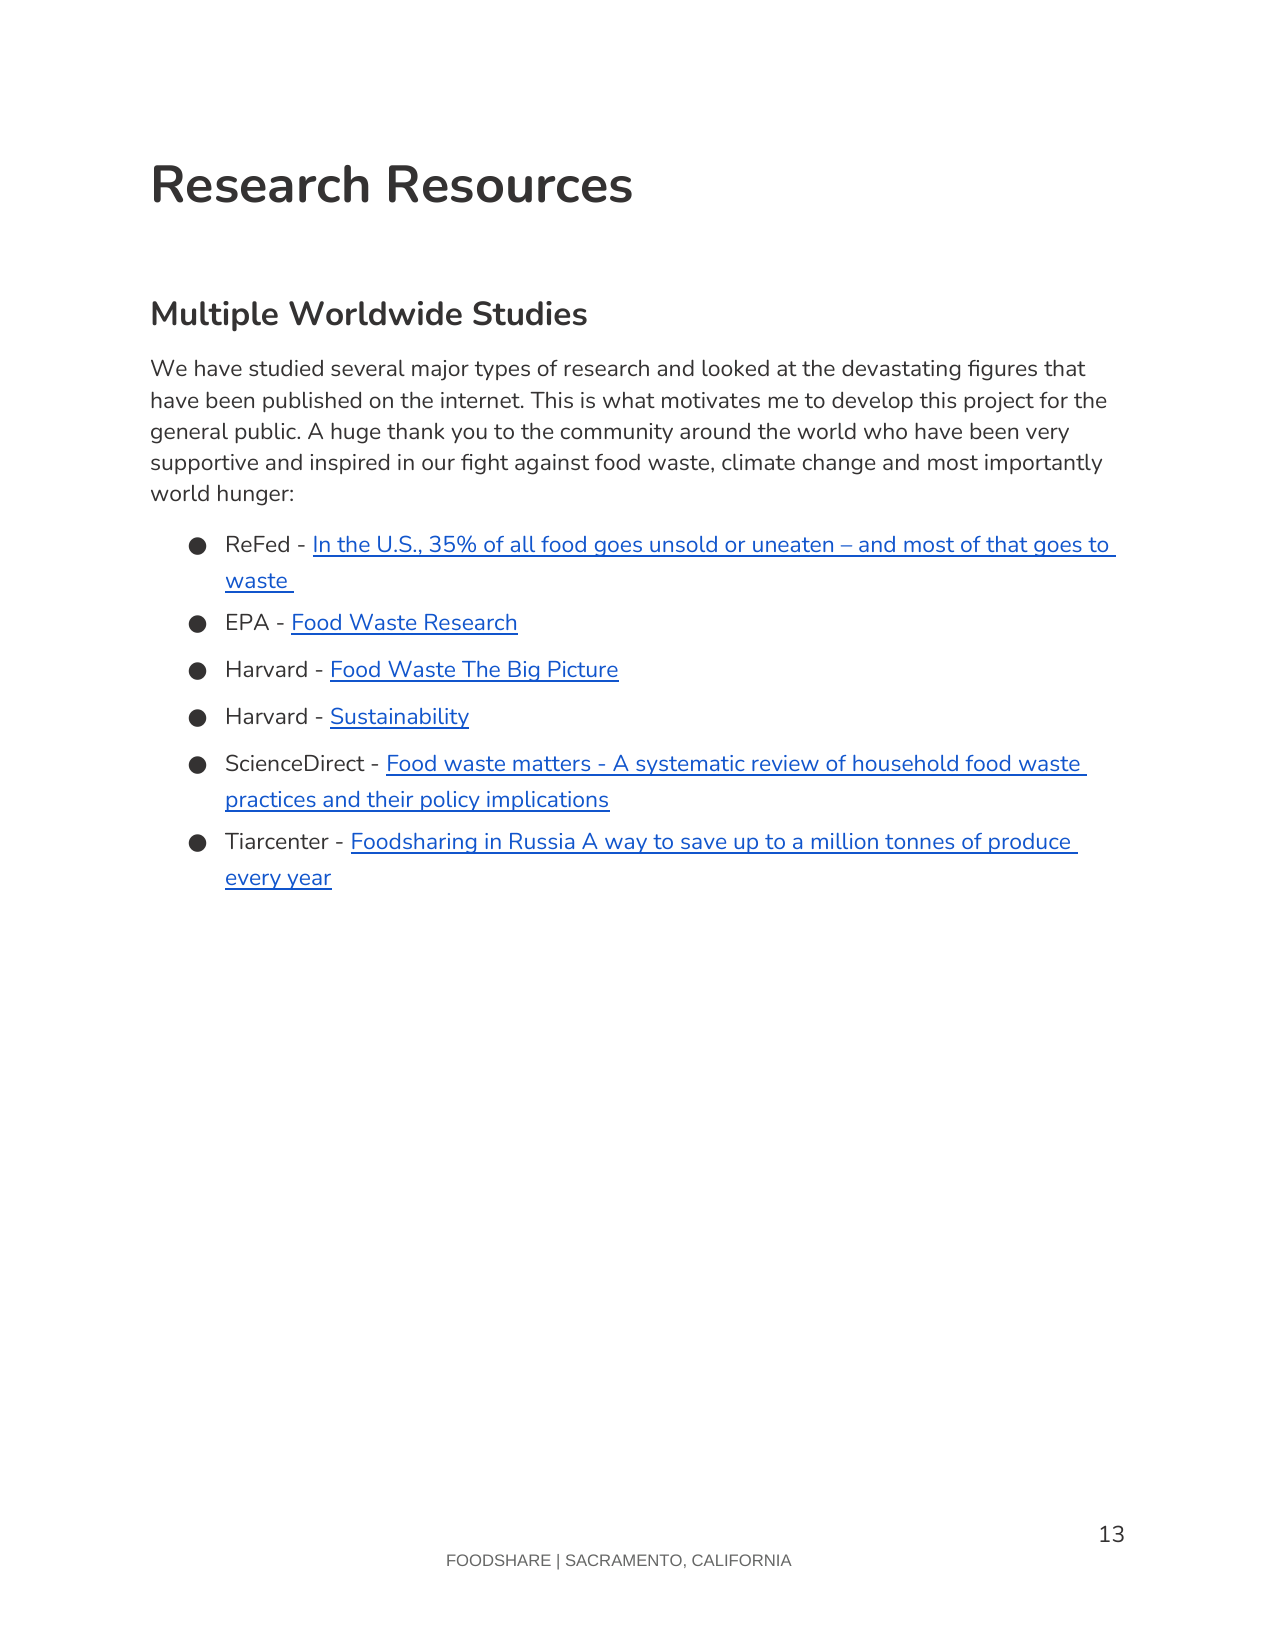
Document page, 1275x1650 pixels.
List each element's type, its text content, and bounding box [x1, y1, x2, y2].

list Harvard - Sustainability [187, 690, 1125, 737]
list ScienceDirect - Food waste matters - A systematic review of household food waste practices and their policy implications [187, 737, 1125, 816]
list ReFed - In the U.S., 35% of all food goes unsold or uneaten – and most of that goes to waste [187, 518, 1125, 596]
subtitle Research Resources [150, 150, 1125, 221]
list EPA - Food Waste Research [187, 596, 1125, 643]
text We have studied several major types of research and looked at the devastating figures that have been published on the internet. This is what motivates me to develop this project for the general public. A huge thank you to the community around the world who have been very supportive and inspired in our fight against food waste, climate change and most importantly world hunger: [150, 354, 1125, 510]
subtitle Multiple Worldwide Studies [150, 291, 1125, 337]
list Tiarcenter - Foodsharing in Russia A way to save up to a million tonnes of produce every year [187, 816, 1125, 894]
list Harvard - Food Waste The Big Picture [187, 643, 1125, 690]
